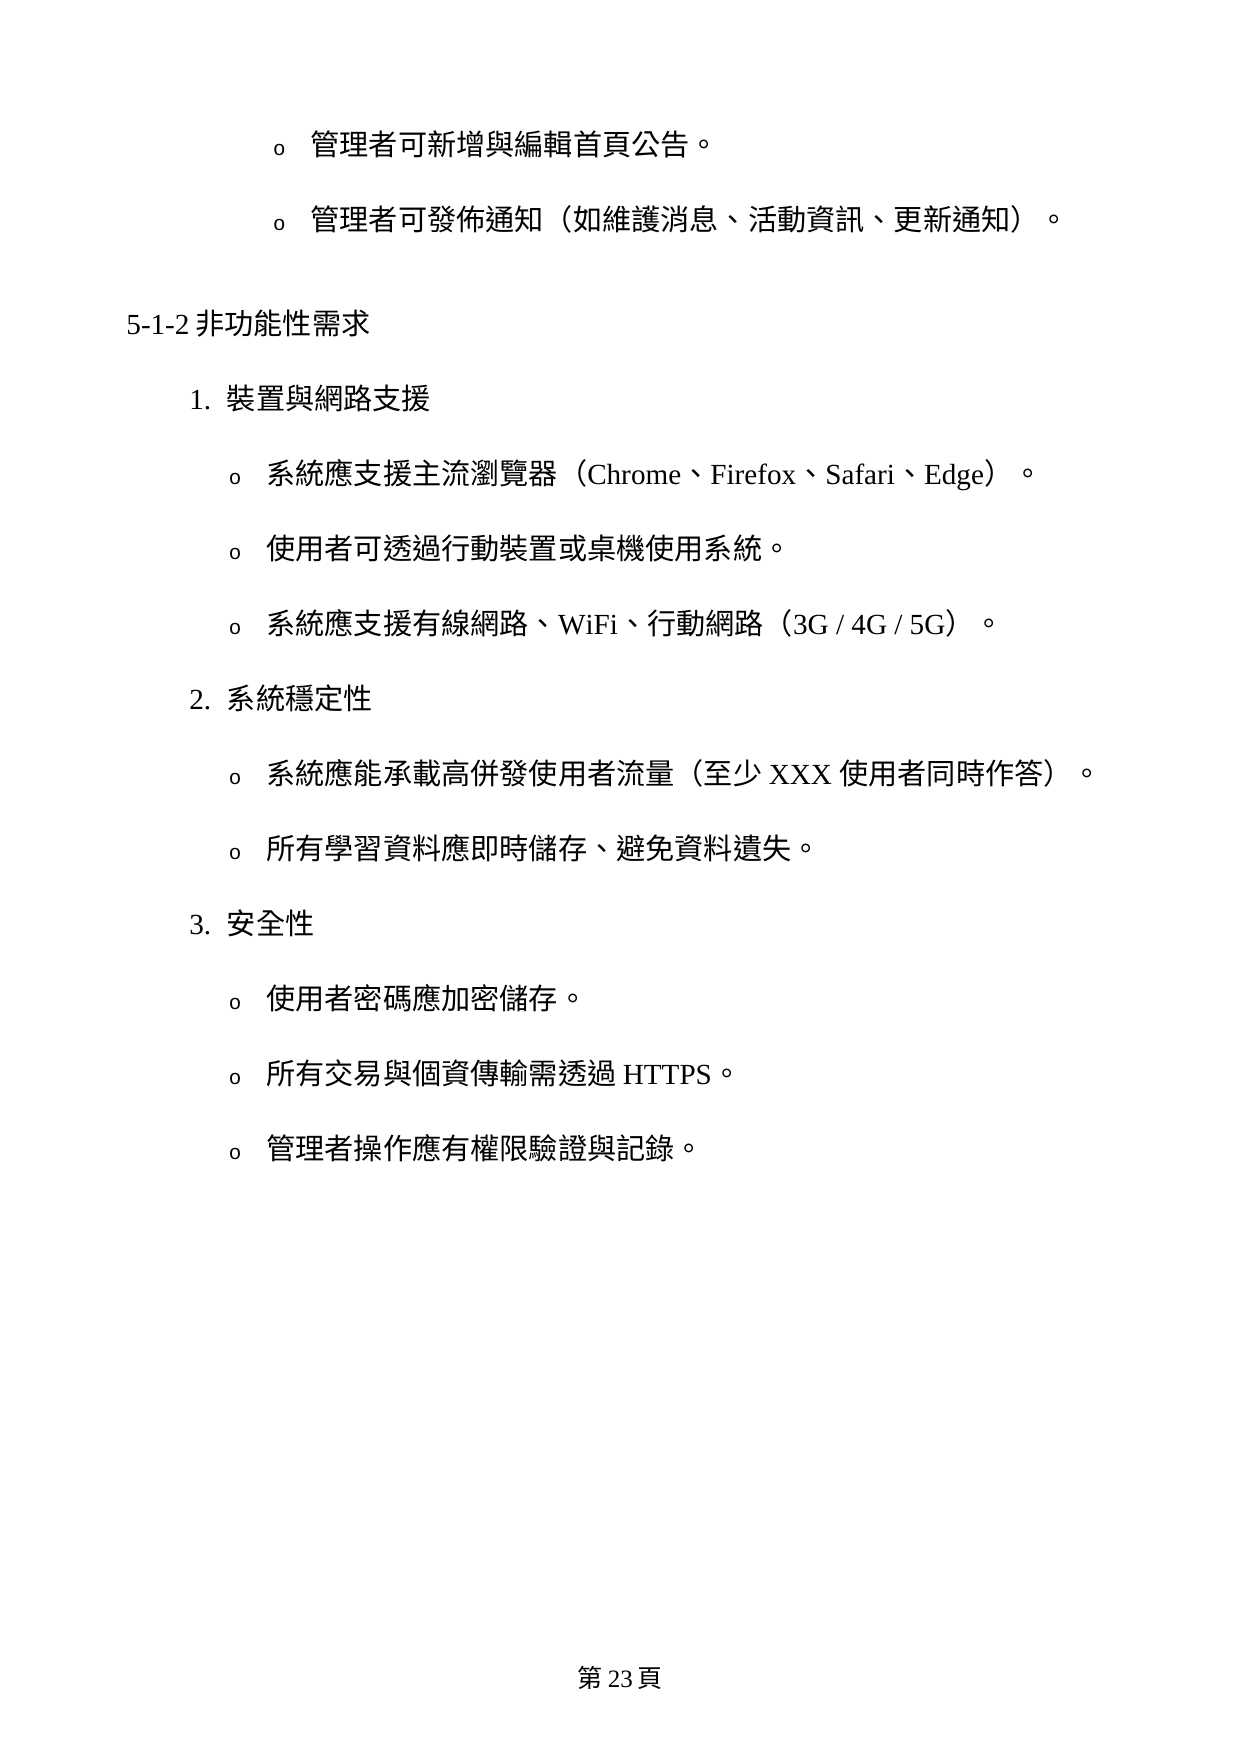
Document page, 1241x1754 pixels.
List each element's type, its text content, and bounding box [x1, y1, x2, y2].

list 使用者可透過行動裝置或桌機使用系統。 [229, 509, 1152, 584]
list 管理者操作應有權限驗證與記錄。 [229, 1109, 1152, 1184]
text 5-1-2非功能性需求 [126, 284, 1152, 359]
list 系統應能承載高併發使用者流量（至少 XXX 使用者同時作答）。 [229, 734, 1152, 809]
list 系統穩定性 [189, 659, 1152, 734]
list 安全性 [189, 884, 1152, 959]
list 系統應支援主流瀏覽器（Chrome、Firefox、Safari、Edge）。 [229, 434, 1152, 509]
list 所有學習資料應即時儲存、避免資料遺失。 [229, 809, 1152, 884]
list 所有交易與個資傳輸需透過 HTTPS。 [229, 1034, 1152, 1109]
list 使用者密碼應加密儲存。 [229, 959, 1152, 1034]
list 管理者可發佈通知（如維護消息、活動資訊、更新通知）。 [273, 180, 1152, 255]
list 裝置與網路支援 [189, 359, 1152, 434]
list 管理者可新增與編輯首頁公告。 [273, 105, 1152, 180]
list 系統應支援有線網路、WiFi、行動網路（3G / 4G / 5G）。 [229, 584, 1152, 659]
